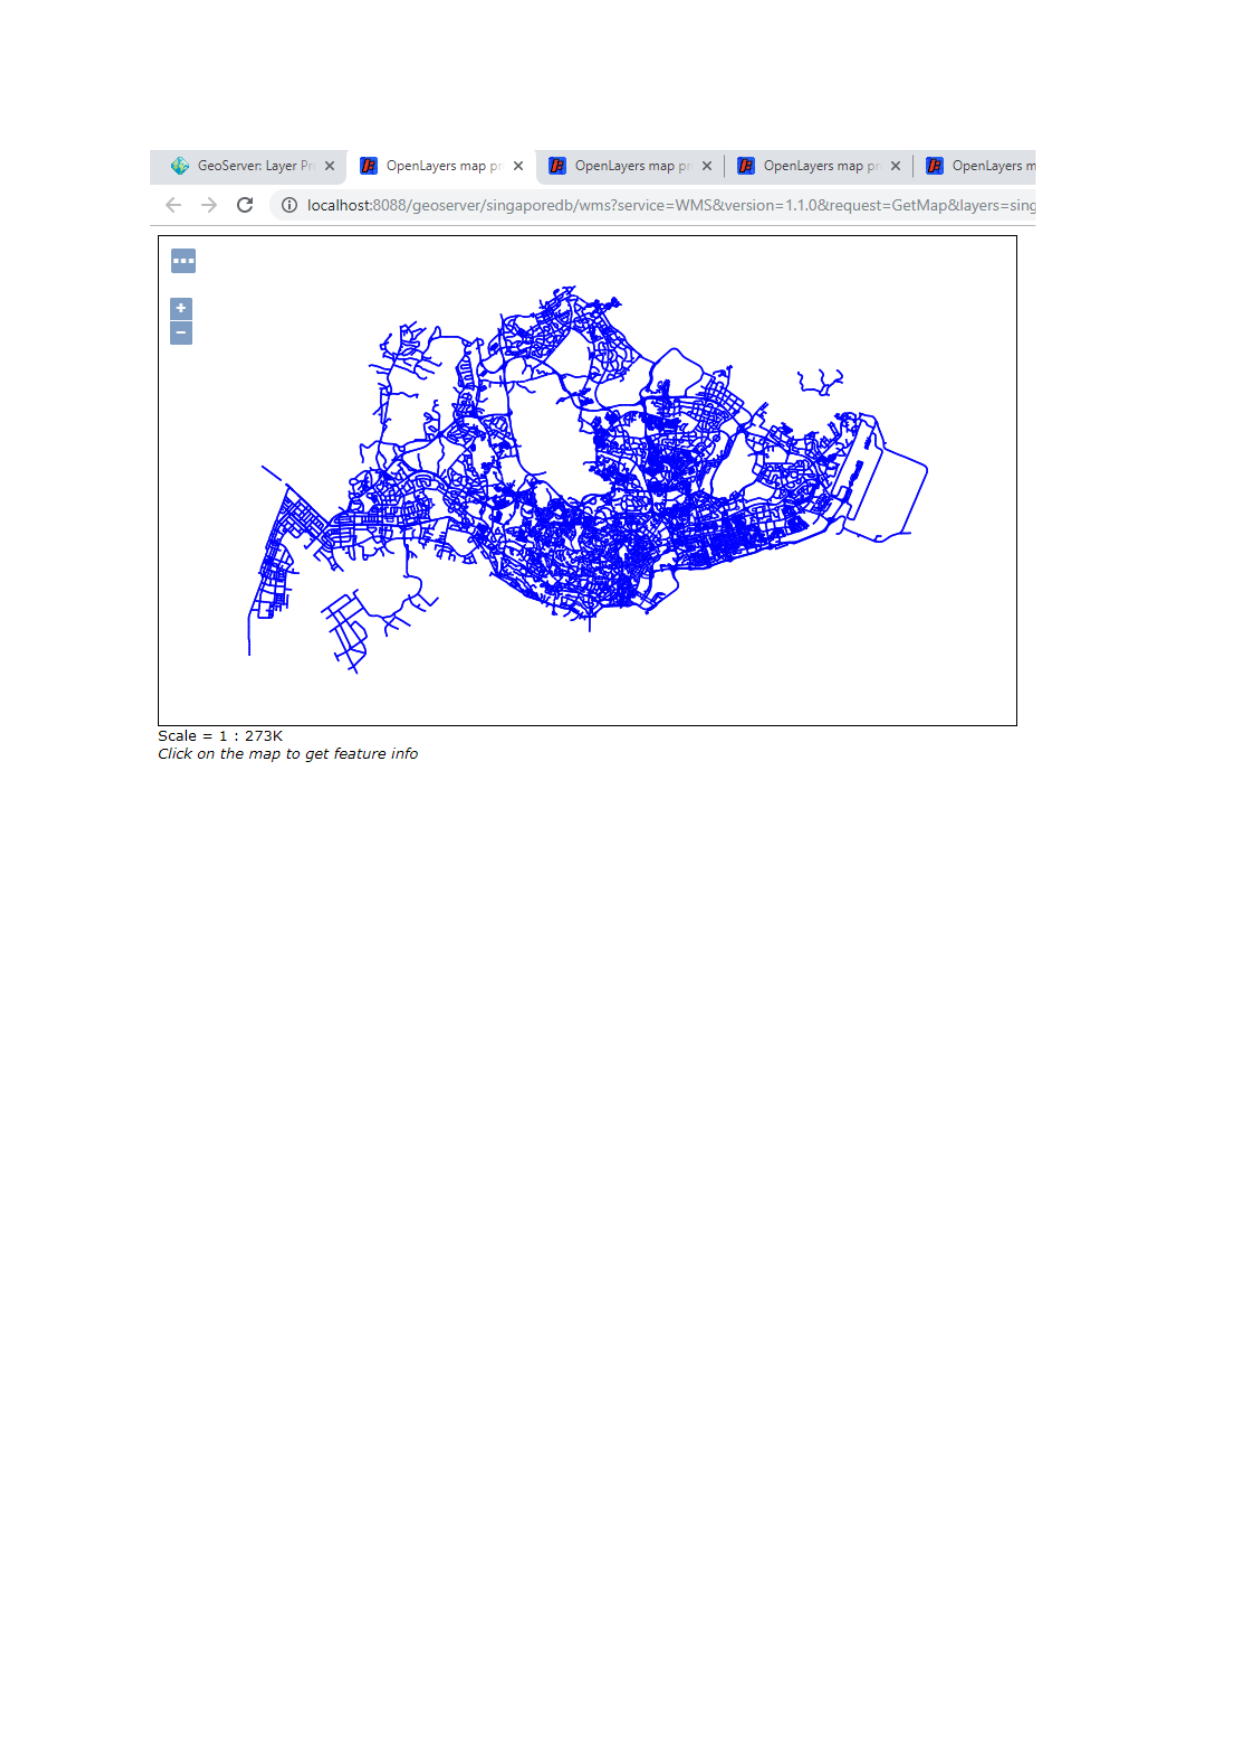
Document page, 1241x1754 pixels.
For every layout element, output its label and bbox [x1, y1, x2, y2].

picture [150, 150, 1036, 765]
